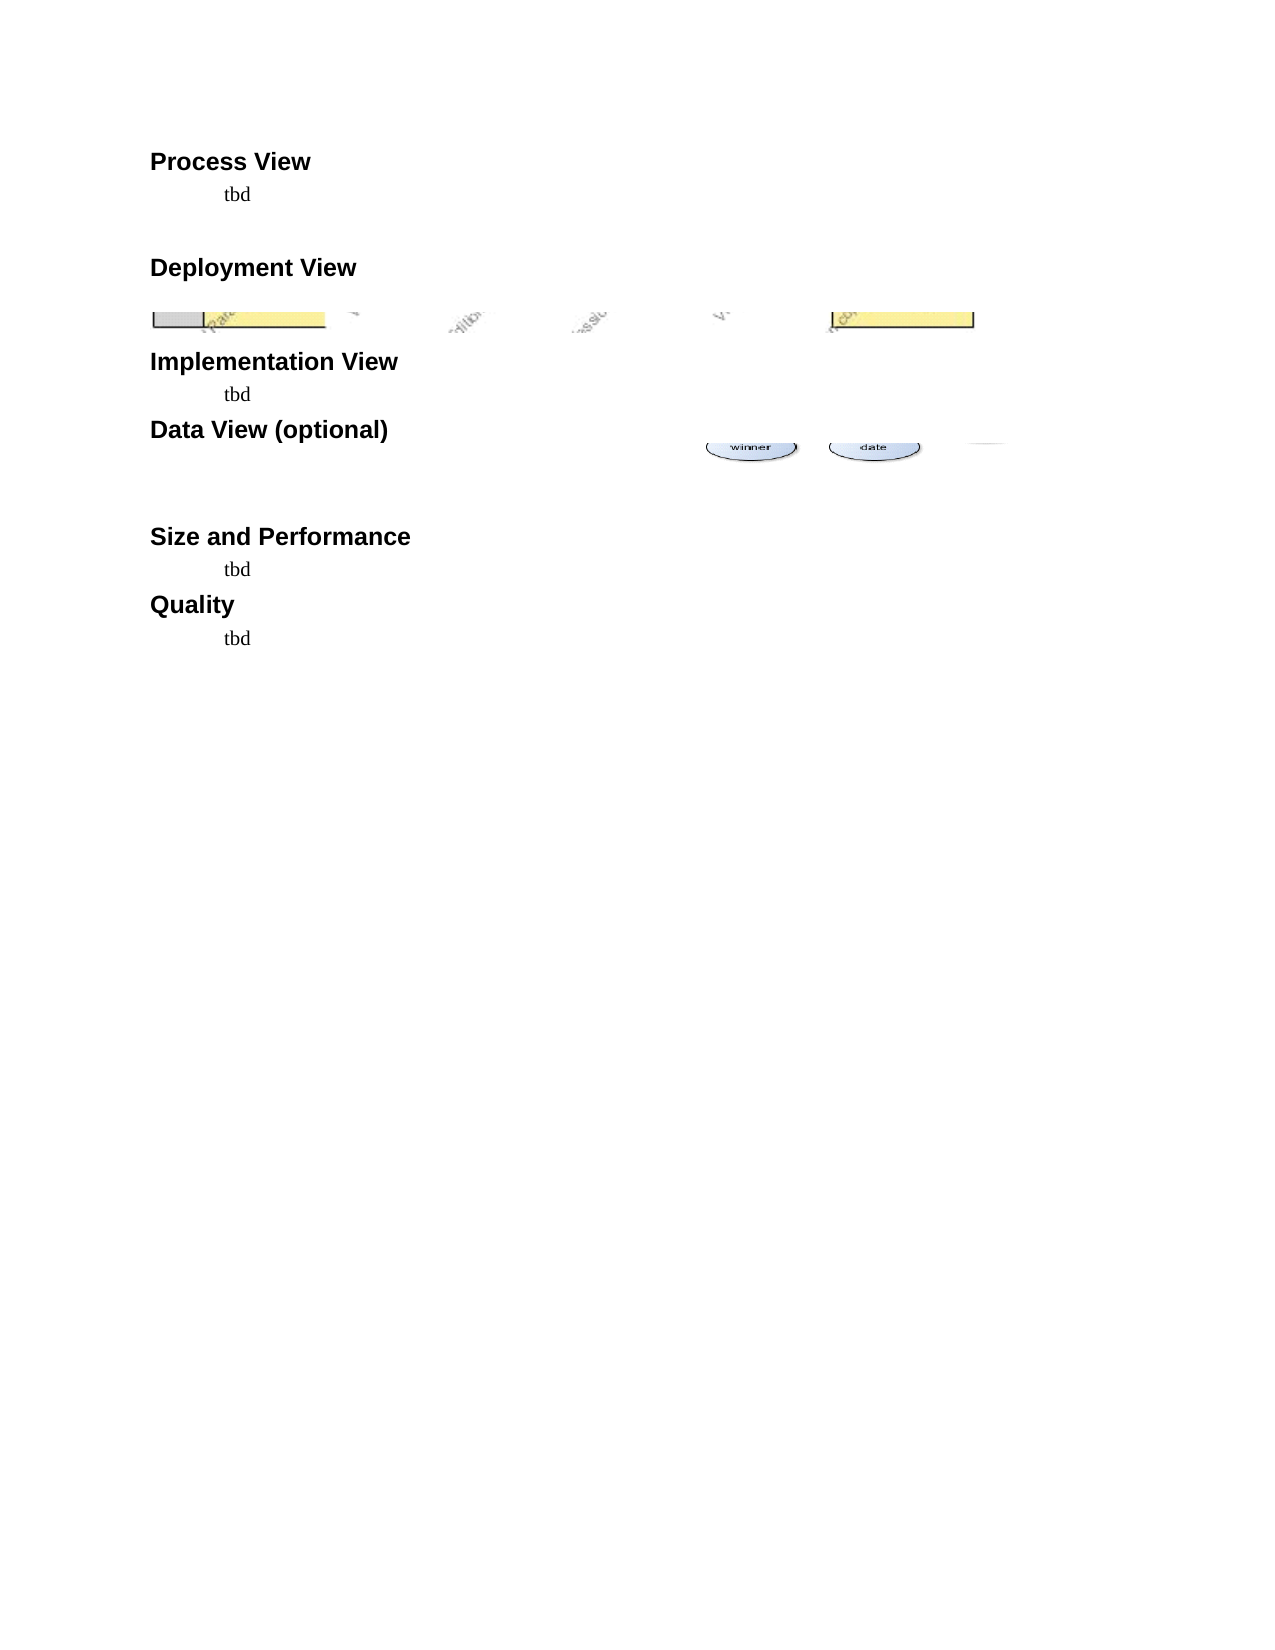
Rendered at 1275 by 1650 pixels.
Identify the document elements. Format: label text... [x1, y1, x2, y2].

text Process View [150, 150, 1125, 175]
text Data View (optional) [150, 419, 1125, 444]
text tbd [150, 556, 1125, 581]
text tbd [150, 381, 1125, 406]
text tbd [150, 181, 1125, 206]
text Size and Performance [150, 525, 1125, 550]
text tbd [150, 625, 1125, 650]
text Implementation View [150, 350, 1125, 375]
text Deployment View [150, 256, 1125, 281]
text Quality [150, 594, 1125, 619]
